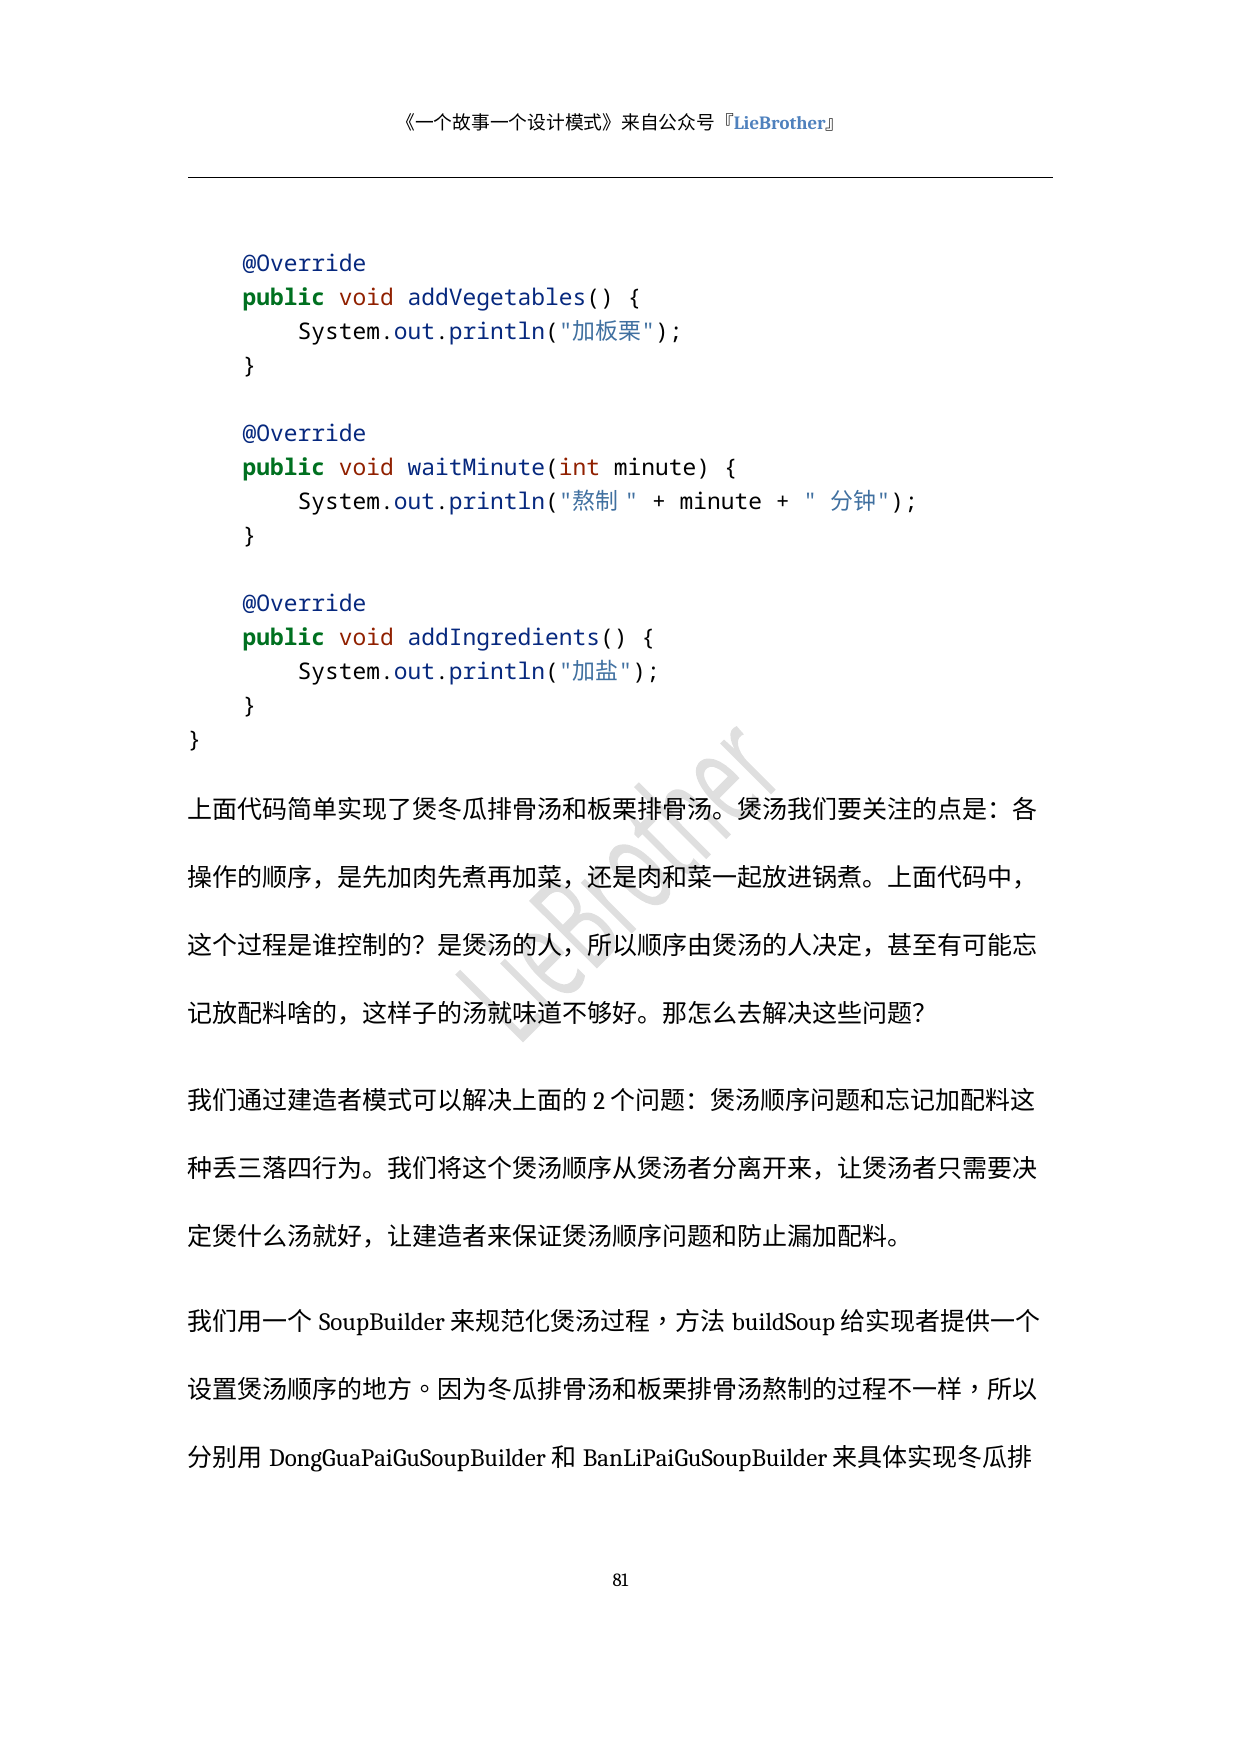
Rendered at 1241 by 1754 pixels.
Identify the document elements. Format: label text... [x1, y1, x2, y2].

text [187, 1287, 1053, 1491]
text 上面代码简单实现了煲冬瓜排骨汤和板栗排骨汤。煲汤我们要关注的点是：各操作的顺序，是先加肉先煮再加菜，还是肉和菜一起放进锅煮。上面代码中，这个过程是谁控制的？是煲汤的人，所以顺序由煲汤的人决定，甚至有可能忘记放配料啥的，这样子的汤就味道不够好。那怎么去解决这些问题？ [187, 774, 1053, 1046]
text 我们通过建造者模式可以解决上面的 2 个问题：煲汤顺序问题和忘记加配料这种丢三落四行为。我们将这个煲汤顺序从煲汤者分离开来，让煲汤者只需要决定煲什么汤就好，让建造者来保证煲汤顺序问题和防止漏加配料。 [187, 1064, 1053, 1268]
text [187, 212, 1053, 755]
